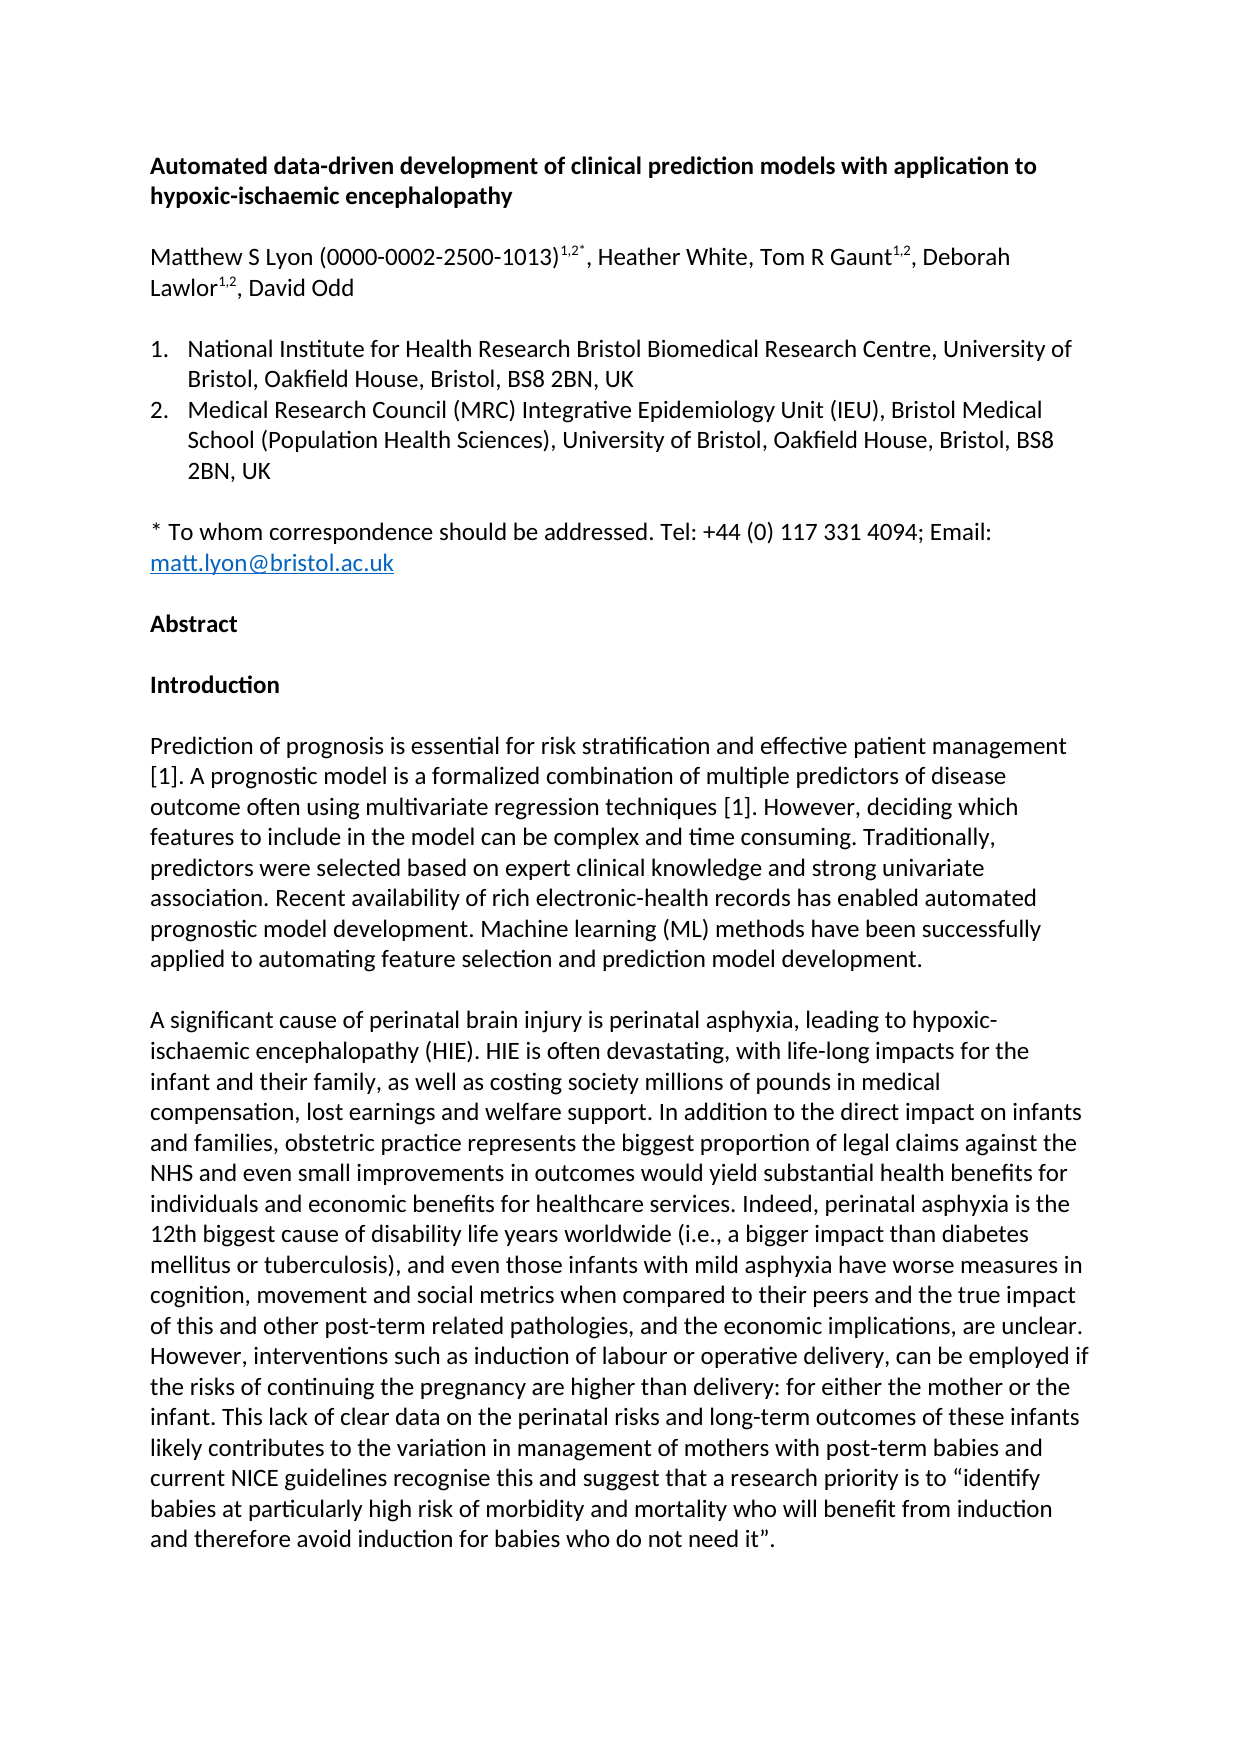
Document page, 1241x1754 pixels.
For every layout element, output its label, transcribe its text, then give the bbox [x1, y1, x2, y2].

list National Institute for Health Research Bristol Biomedical Research Centre, University of Bristol, Oakfield House, Bristol, BS8 2BN, UK [150, 333, 1090, 394]
text Introduction [150, 669, 1090, 699]
text Abstract [150, 608, 1090, 638]
text A significant cause of perinatal brain injury is perinatal asphyxia, leading to hypoxic-ischaemic encephalopathy (HIE). HIE is often devastating, with life-long impacts for the infant and their family, as well as costing society millions of pounds in medical compensation, lost earnings and welfare support. In addition to the direct impact on infants and families, obstetric practice represents the biggest proportion of legal claims against the NHS and even small improvements in outcomes would yield substantial health benefits for individuals and economic benefits for healthcare services. Indeed, perinatal asphyxia is the 12th biggest cause of disability life years worldwide (i.e., a bigger impact than diabetes mellitus or tuberculosis), and even those infants with mild asphyxia have worse measures in cognition, movement and social metrics when compared to their peers and the true impact of this and other post-term related pathologies, and the economic implications, are unclear. However, interventions such as induction of labour or operative delivery, can be employed if the risks of continuing the pregnancy are higher than delivery: for either the mother or the infant. This lack of clear data on the perinatal risks and long-term outcomes of these infants likely contributes to the variation in management of mothers with post-term babies and current NICE guidelines recognise this and suggest that a research priority is to “identify babies at particularly high risk of morbidity and mortality who will benefit from induction and therefore avoid induction for babies who do not need it”. [150, 1004, 1090, 1554]
text * To whom correspondence should be addressed. Tel: +44 (0) 117 331 4094; Email: matt.lyon@bristol.ac.uk [150, 516, 1090, 577]
text Matthew S Lyon (0000-0002-2500-1013)1,2*, Heather White, Tom R Gaunt1,2, Deborah Lawlor1,2, David Odd [150, 242, 1090, 303]
list Medical Research Council (MRC) Integrative Epidemiology Unit (IEU), Bristol Medical School (Population Health Sciences), University of Bristol, Oakfield House, Bristol, BS8 2BN, UK [150, 394, 1090, 486]
text Prediction of prognosis is essential for risk stratification and effective patient management [1]. A prognostic model is a formalized combination of multiple predictors of disease outcome often using multivariate regression techniques [1]. However, deciding which features to include in the model can be complex and time consuming. Traditionally, predictors were selected based on expert clinical knowledge and strong univariate association. Recent availability of rich electronic-health records has enabled automated prognostic model development. Machine learning (ML) methods have been successfully applied to automating feature selection and prediction model development. [150, 730, 1090, 974]
text Automated data-driven development of clinical prediction models with application to hypoxic-ischaemic encephalopathy [150, 150, 1090, 211]
